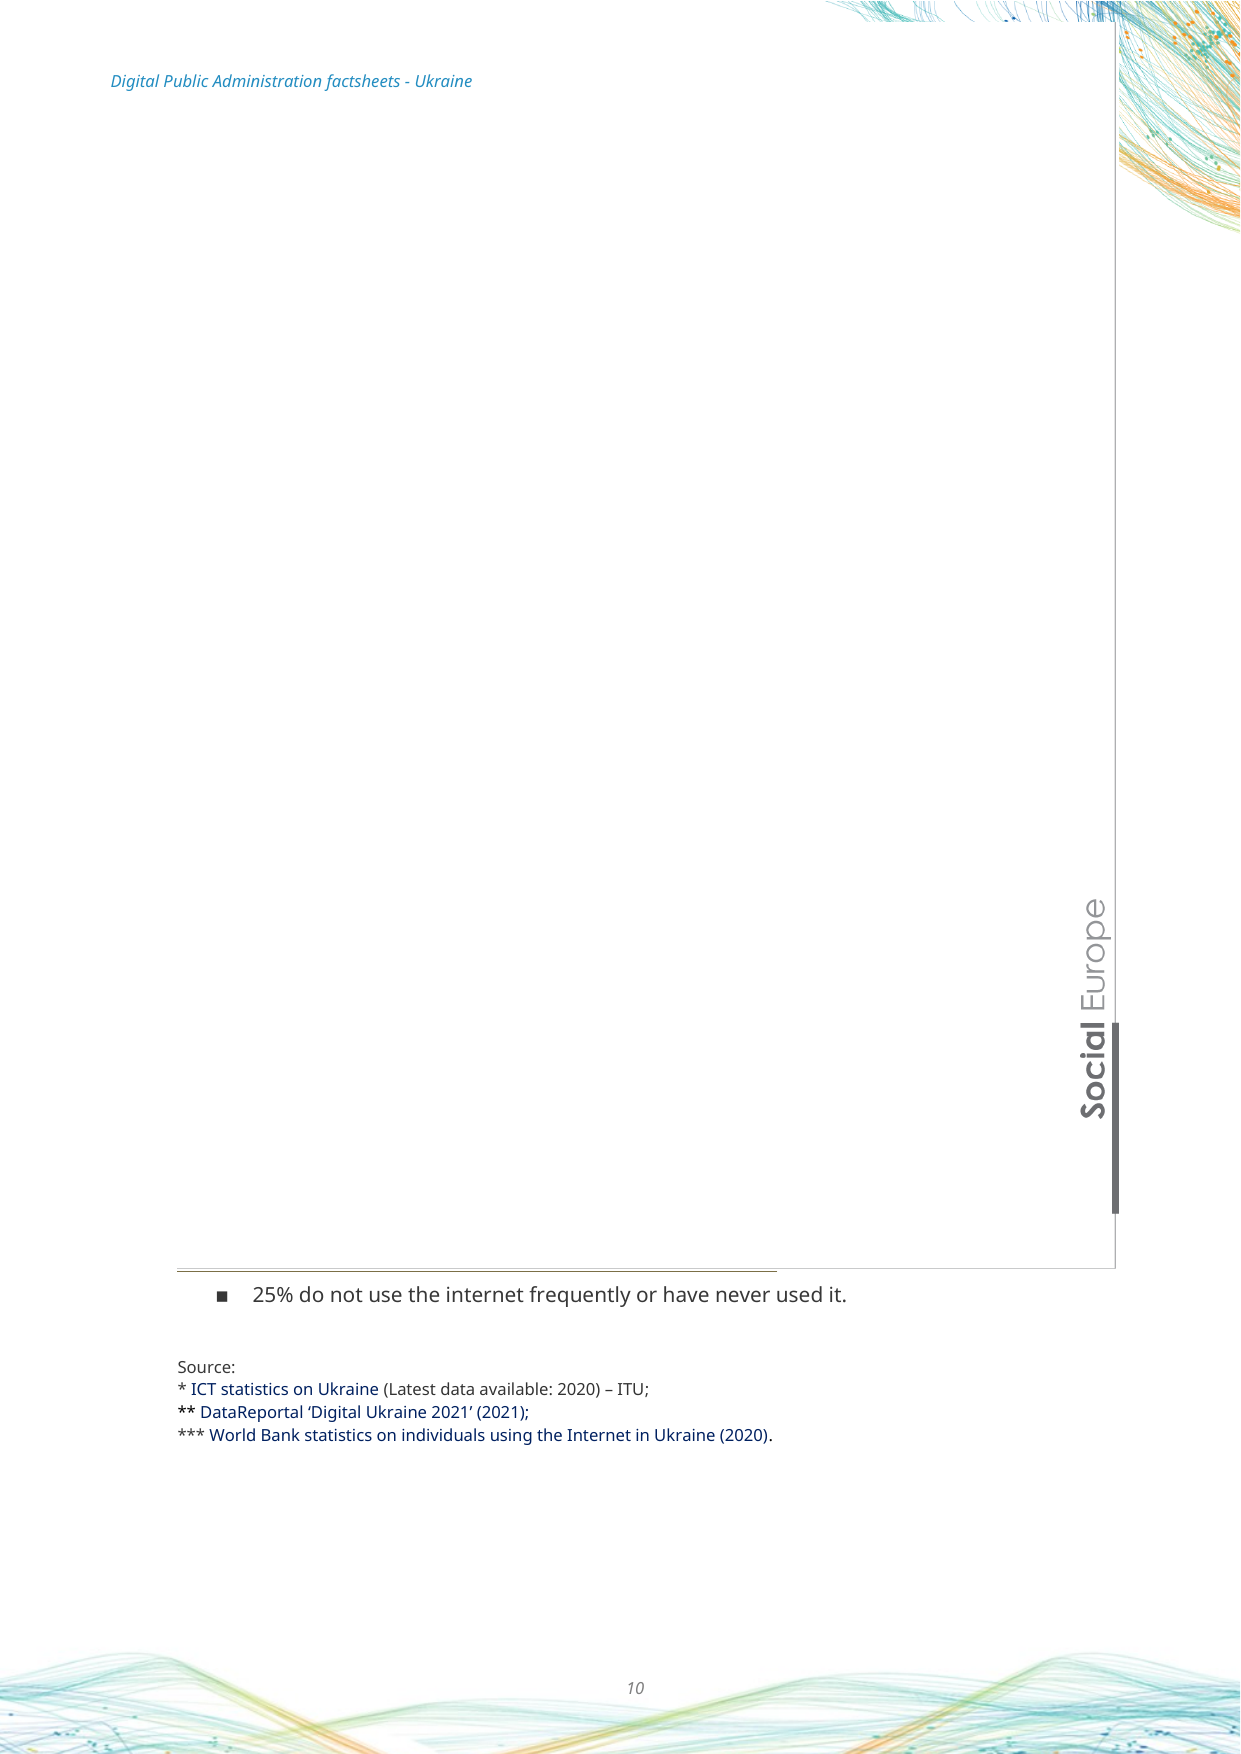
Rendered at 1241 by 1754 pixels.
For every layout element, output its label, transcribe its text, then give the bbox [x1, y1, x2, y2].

list 25% do not use the internet frequently or have never used it. [215, 1272, 1092, 1314]
text *** World Bank statistics on individuals using the Internet in Ukraine (2020). [177, 1423, 1092, 1446]
text * ICT statistics on Ukraine (Latest data available: 2020) – ITU; [177, 1378, 1092, 1401]
picture [0, 1628, 1241, 1754]
text ** DataReportal ‘Digital Ukraine 2021’ (2021); [177, 1401, 1092, 1423]
picture [177, 1, 1241, 1269]
text Source: [177, 1355, 1092, 1378]
